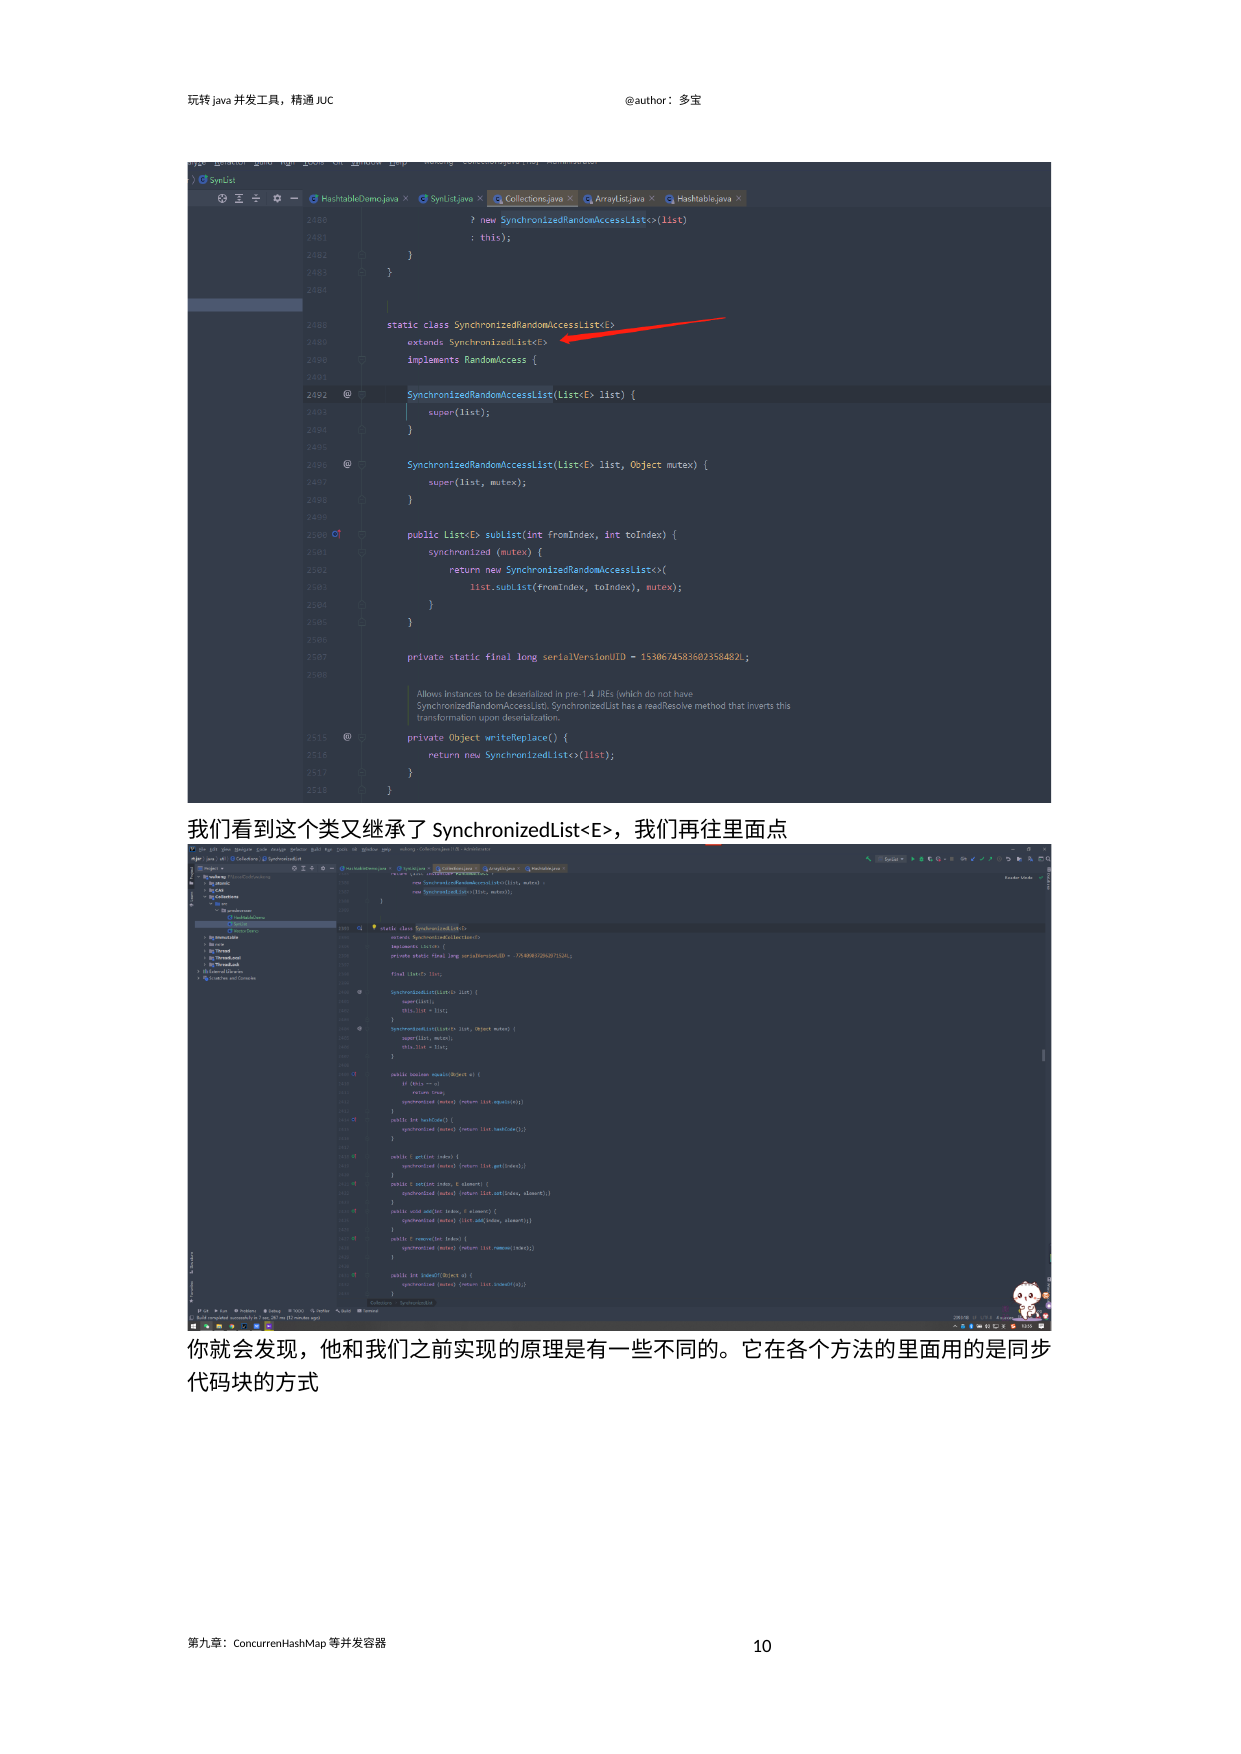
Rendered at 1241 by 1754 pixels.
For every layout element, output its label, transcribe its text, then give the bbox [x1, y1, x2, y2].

list 你就会发现，他和我们之前实现的原理是有一些不同的。它在各个方法的里面用的是同步代码块的方式 [187, 1332, 1053, 1397]
list 我们看到这个类又继承了SynchronizedList<E>，我们再往里面点 [187, 812, 1053, 844]
picture [187, 844, 1052, 1331]
picture [187, 162, 1052, 803]
